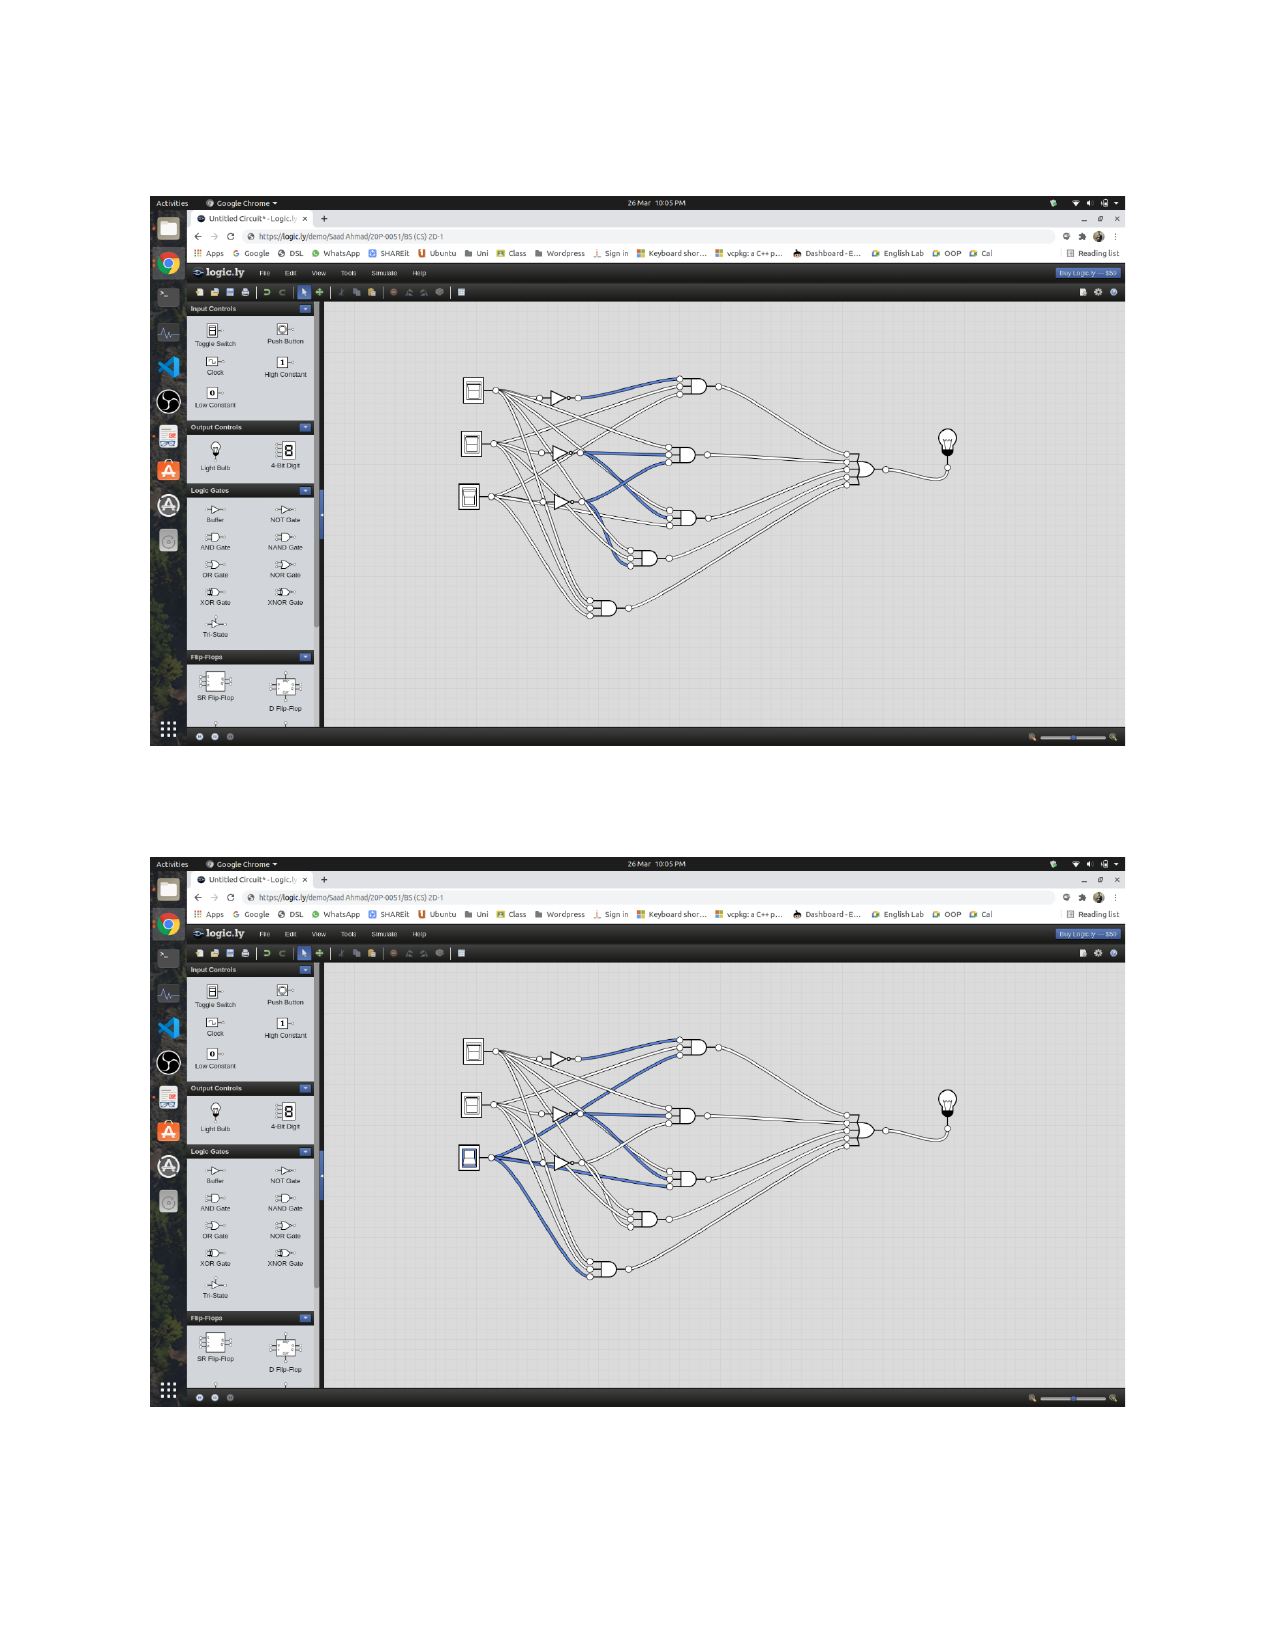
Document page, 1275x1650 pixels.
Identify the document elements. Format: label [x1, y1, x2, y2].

picture [150, 857, 1125, 1407]
picture [150, 196, 1125, 746]
